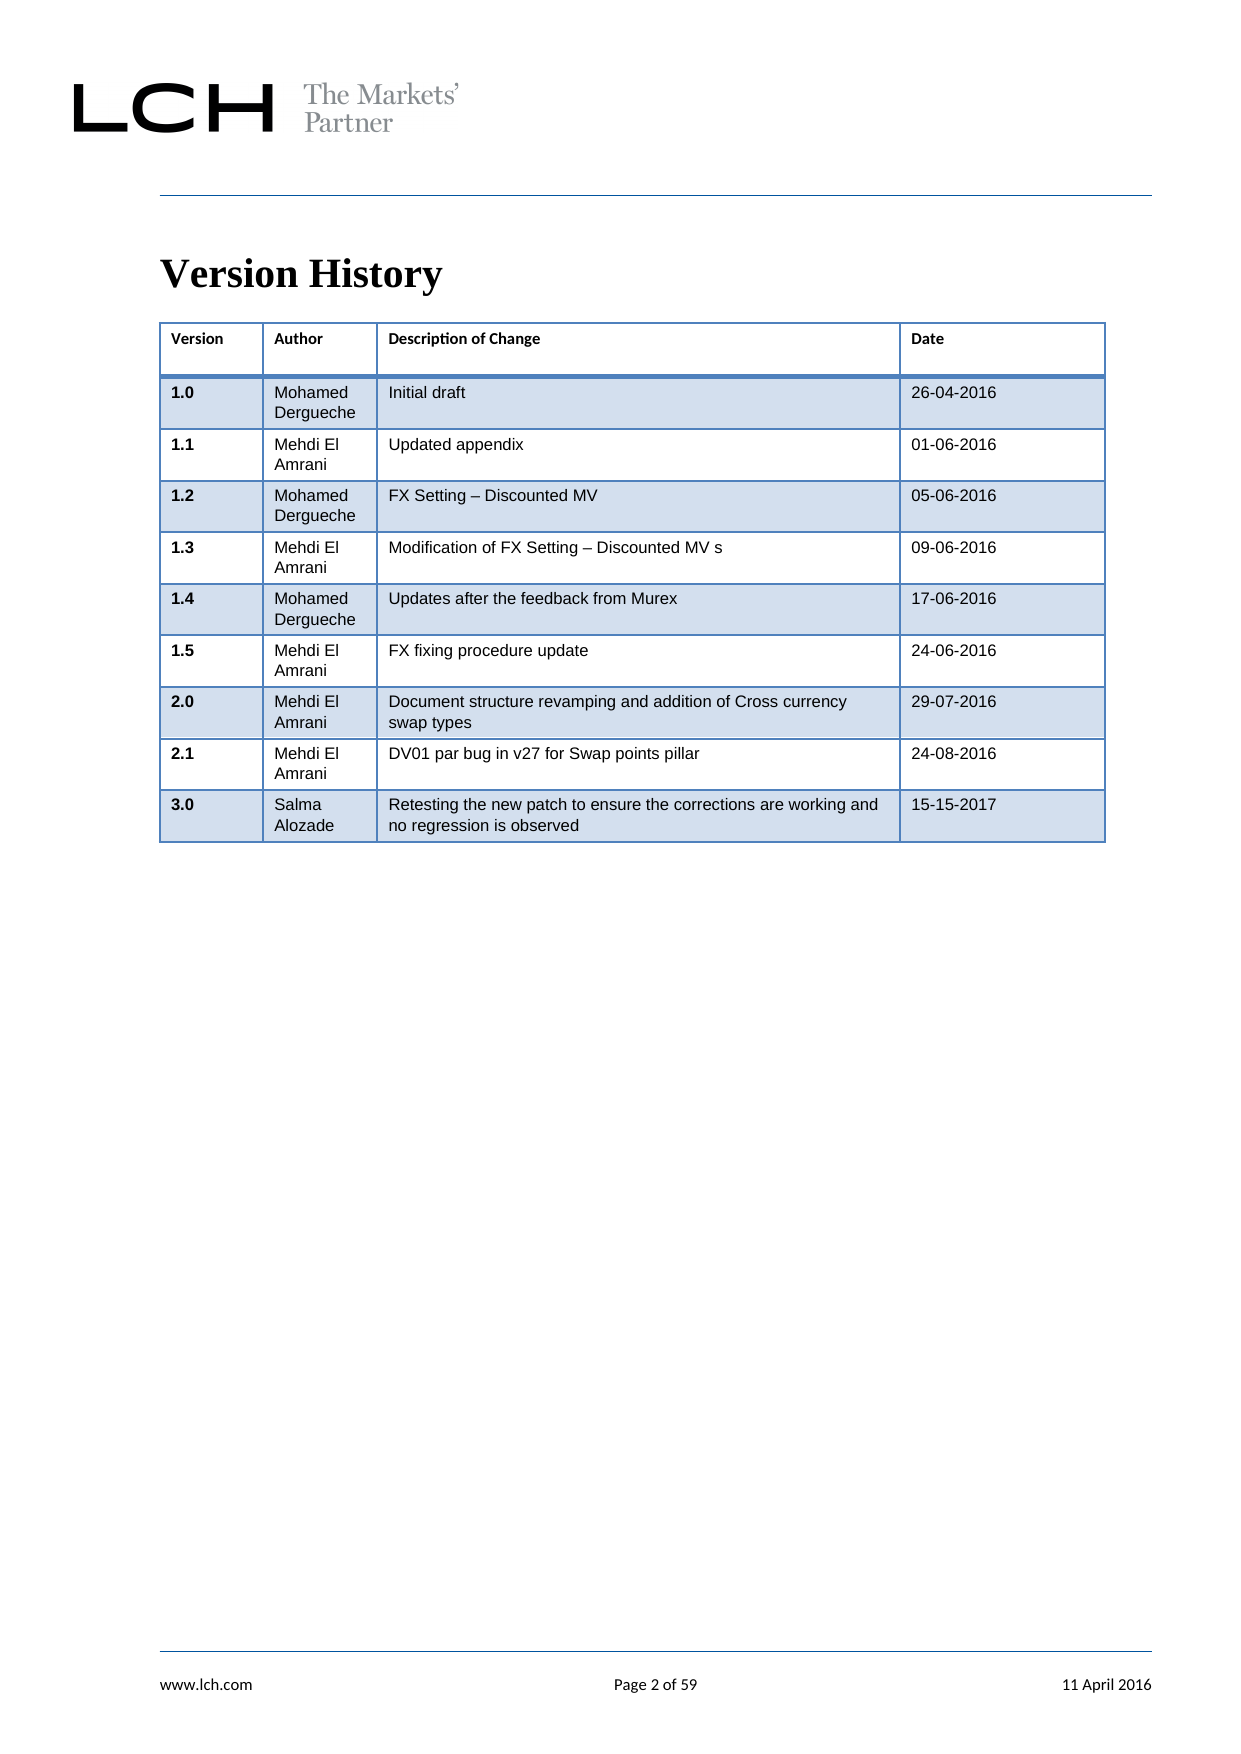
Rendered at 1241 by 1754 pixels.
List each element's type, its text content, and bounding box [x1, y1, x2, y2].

picture [73, 82, 459, 133]
table_cell 15-15-2017 [901, 791, 1104, 841]
table_cell Mohamed Dergueche [264, 482, 376, 531]
table_cell DV01 par bug in v27 for Swap points pillar [378, 740, 899, 789]
table_cell Mehdi El Amrani [264, 636, 376, 686]
subtitle Version History [159, 249, 1152, 297]
table_cell 1.1 [161, 430, 262, 479]
table_cell 2.0 [161, 688, 262, 737]
table_cell 17-06-2016 [901, 585, 1104, 634]
table_cell Mehdi El Amrani [264, 688, 376, 737]
table_cell 01-06-2016 [901, 430, 1104, 479]
table_cell 29-07-2016 [901, 688, 1104, 737]
table_cell 1.0 [161, 379, 262, 428]
table_cell 1.4 [161, 585, 262, 634]
table_cell 24-08-2016 [901, 740, 1104, 789]
table_cell Mehdi El Amrani [264, 430, 376, 479]
table_header Date [901, 324, 1104, 374]
table_cell FX fixing procedure update [378, 636, 899, 686]
table_cell Retesting the new patch to ensure the corrections are working and no regression is observed [378, 791, 899, 841]
table_cell Mehdi El Amrani [264, 533, 376, 583]
table_cell Mohamed Dergueche [264, 379, 376, 428]
table_cell Modification of FX Setting – Discounted MV s [378, 533, 899, 583]
table_cell Mehdi El Amrani [264, 740, 376, 789]
table_cell Updated appendix [378, 430, 899, 479]
table_cell 05-06-2016 [901, 482, 1104, 531]
table_cell FX Setting – Discounted MV [378, 482, 899, 531]
table_cell 09-06-2016 [901, 533, 1104, 583]
table_cell 2.1 [161, 740, 262, 789]
table_cell 1.5 [161, 636, 262, 686]
table_cell Mohamed Dergueche [264, 585, 376, 634]
table_cell Initial draft [378, 379, 899, 428]
table_cell 1.2 [161, 482, 262, 531]
table_cell Updates after the feedback from Murex [378, 585, 899, 634]
table_cell 3.0 [161, 791, 262, 841]
table_header Author [264, 324, 376, 374]
table_header Version [161, 324, 262, 374]
table_cell 24-06-2016 [901, 636, 1104, 686]
table_cell 1.3 [161, 533, 262, 583]
table_cell 26-04-2016 [901, 379, 1104, 428]
table_header Description of Change [378, 324, 899, 374]
table_cell Document structure revamping and addition of Cross currency swap types [378, 688, 899, 737]
table_cell Salma Alozade [264, 791, 376, 841]
